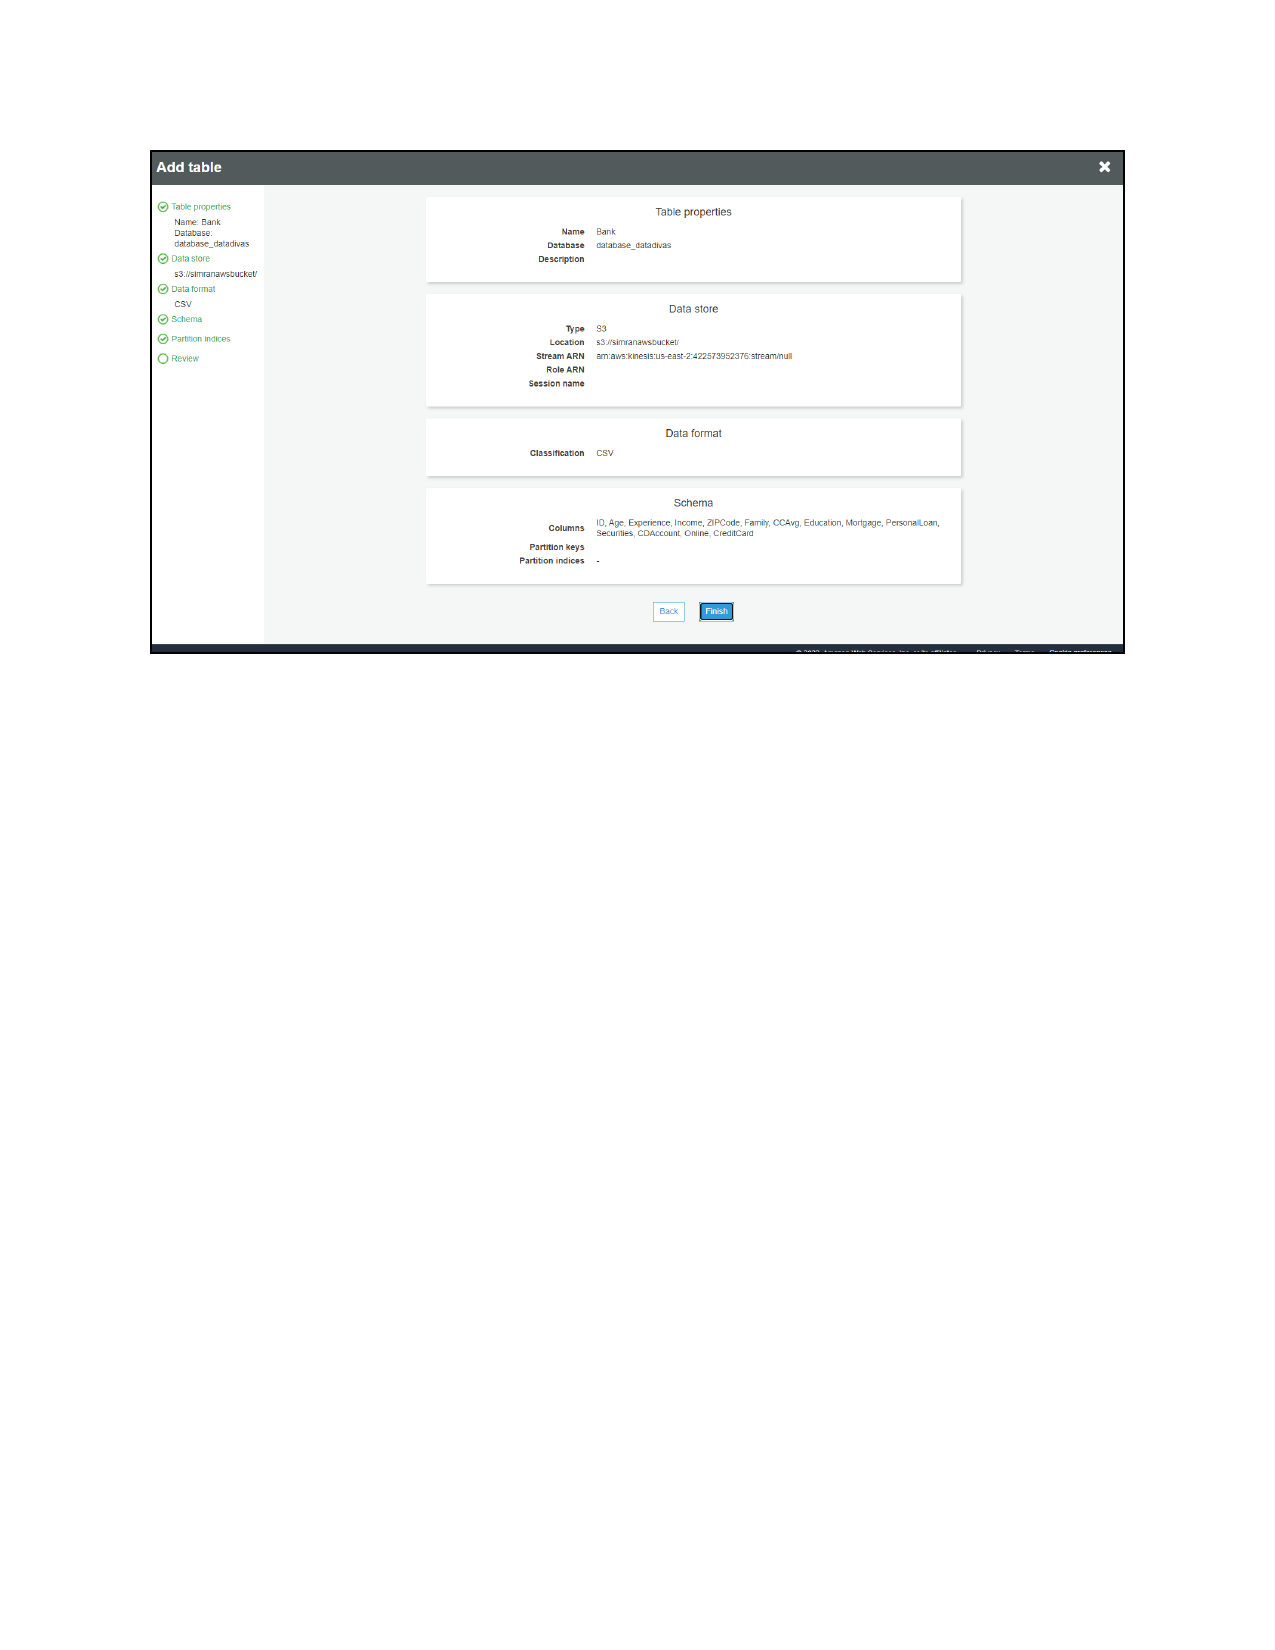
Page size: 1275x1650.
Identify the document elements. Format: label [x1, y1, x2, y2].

picture [152, 152, 1123, 652]
